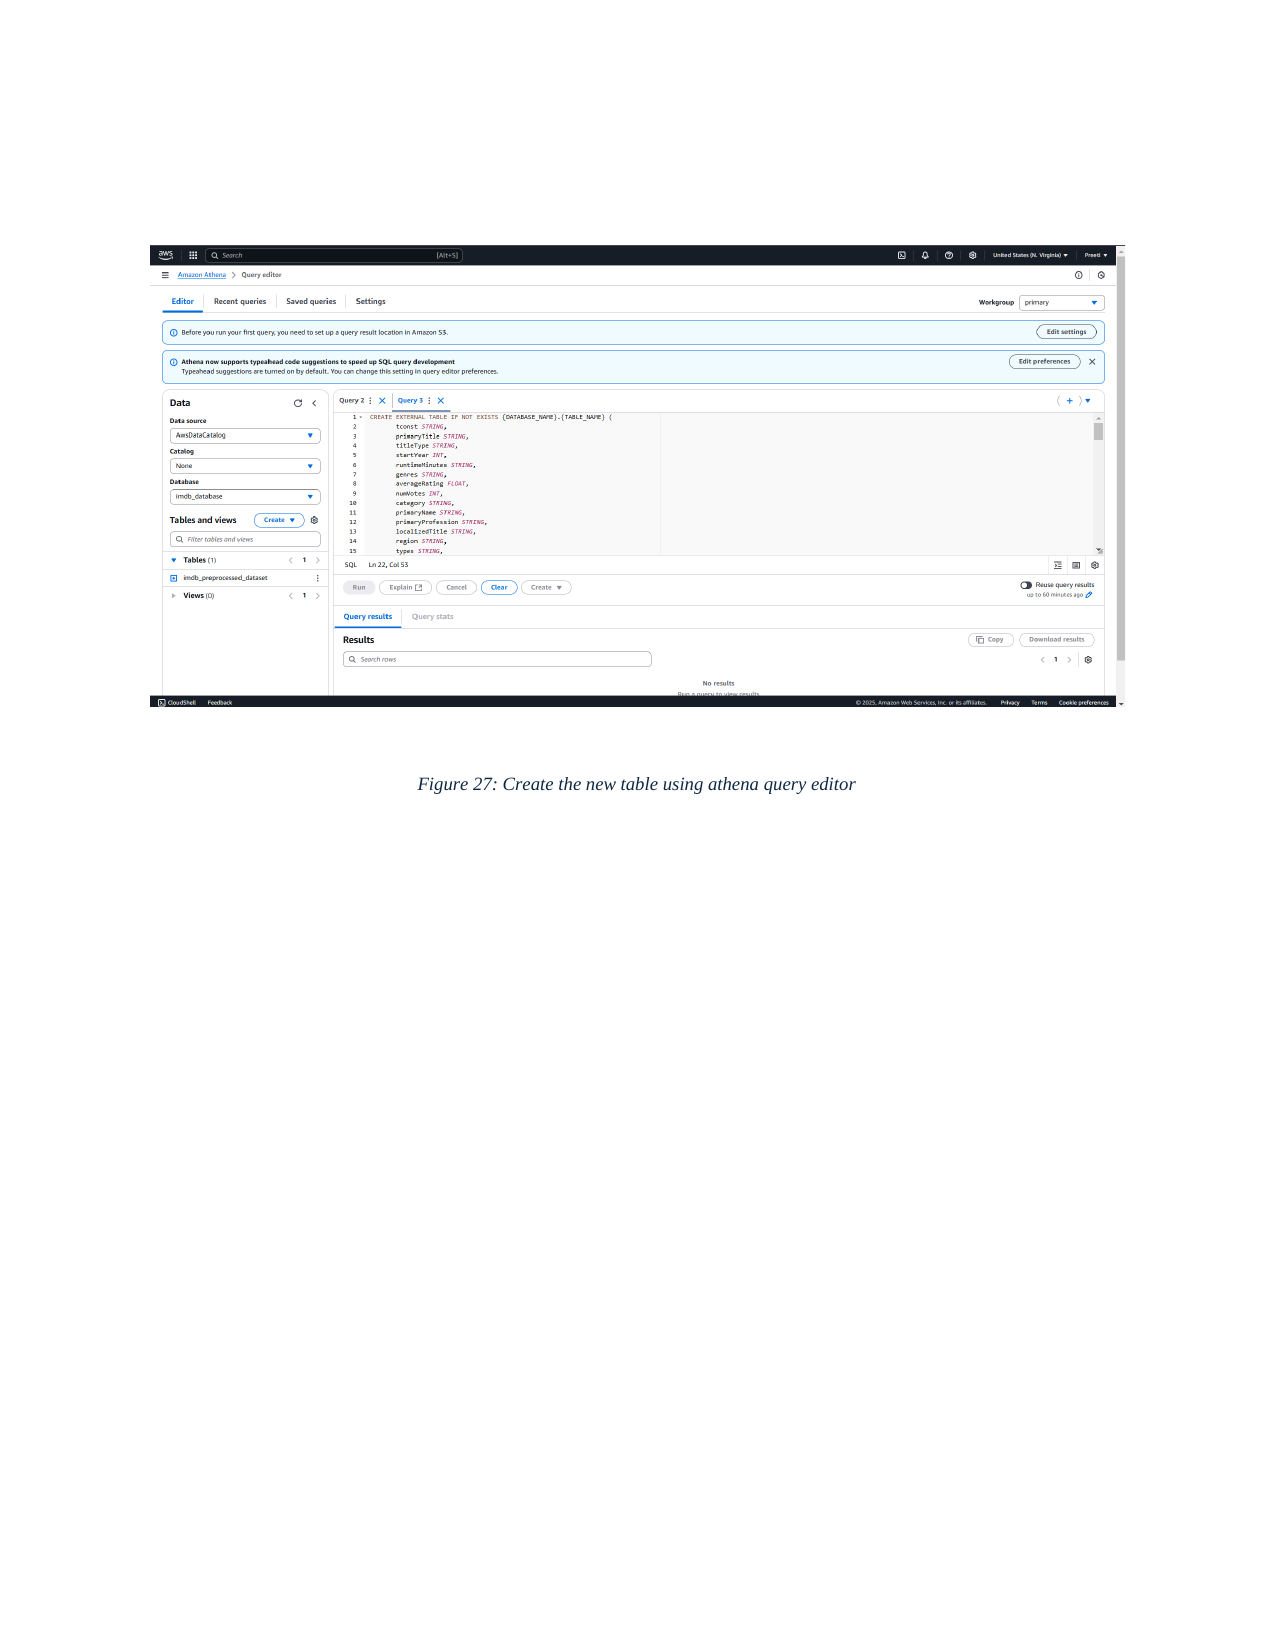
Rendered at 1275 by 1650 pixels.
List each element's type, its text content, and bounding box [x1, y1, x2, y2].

picture [150, 245, 1125, 707]
